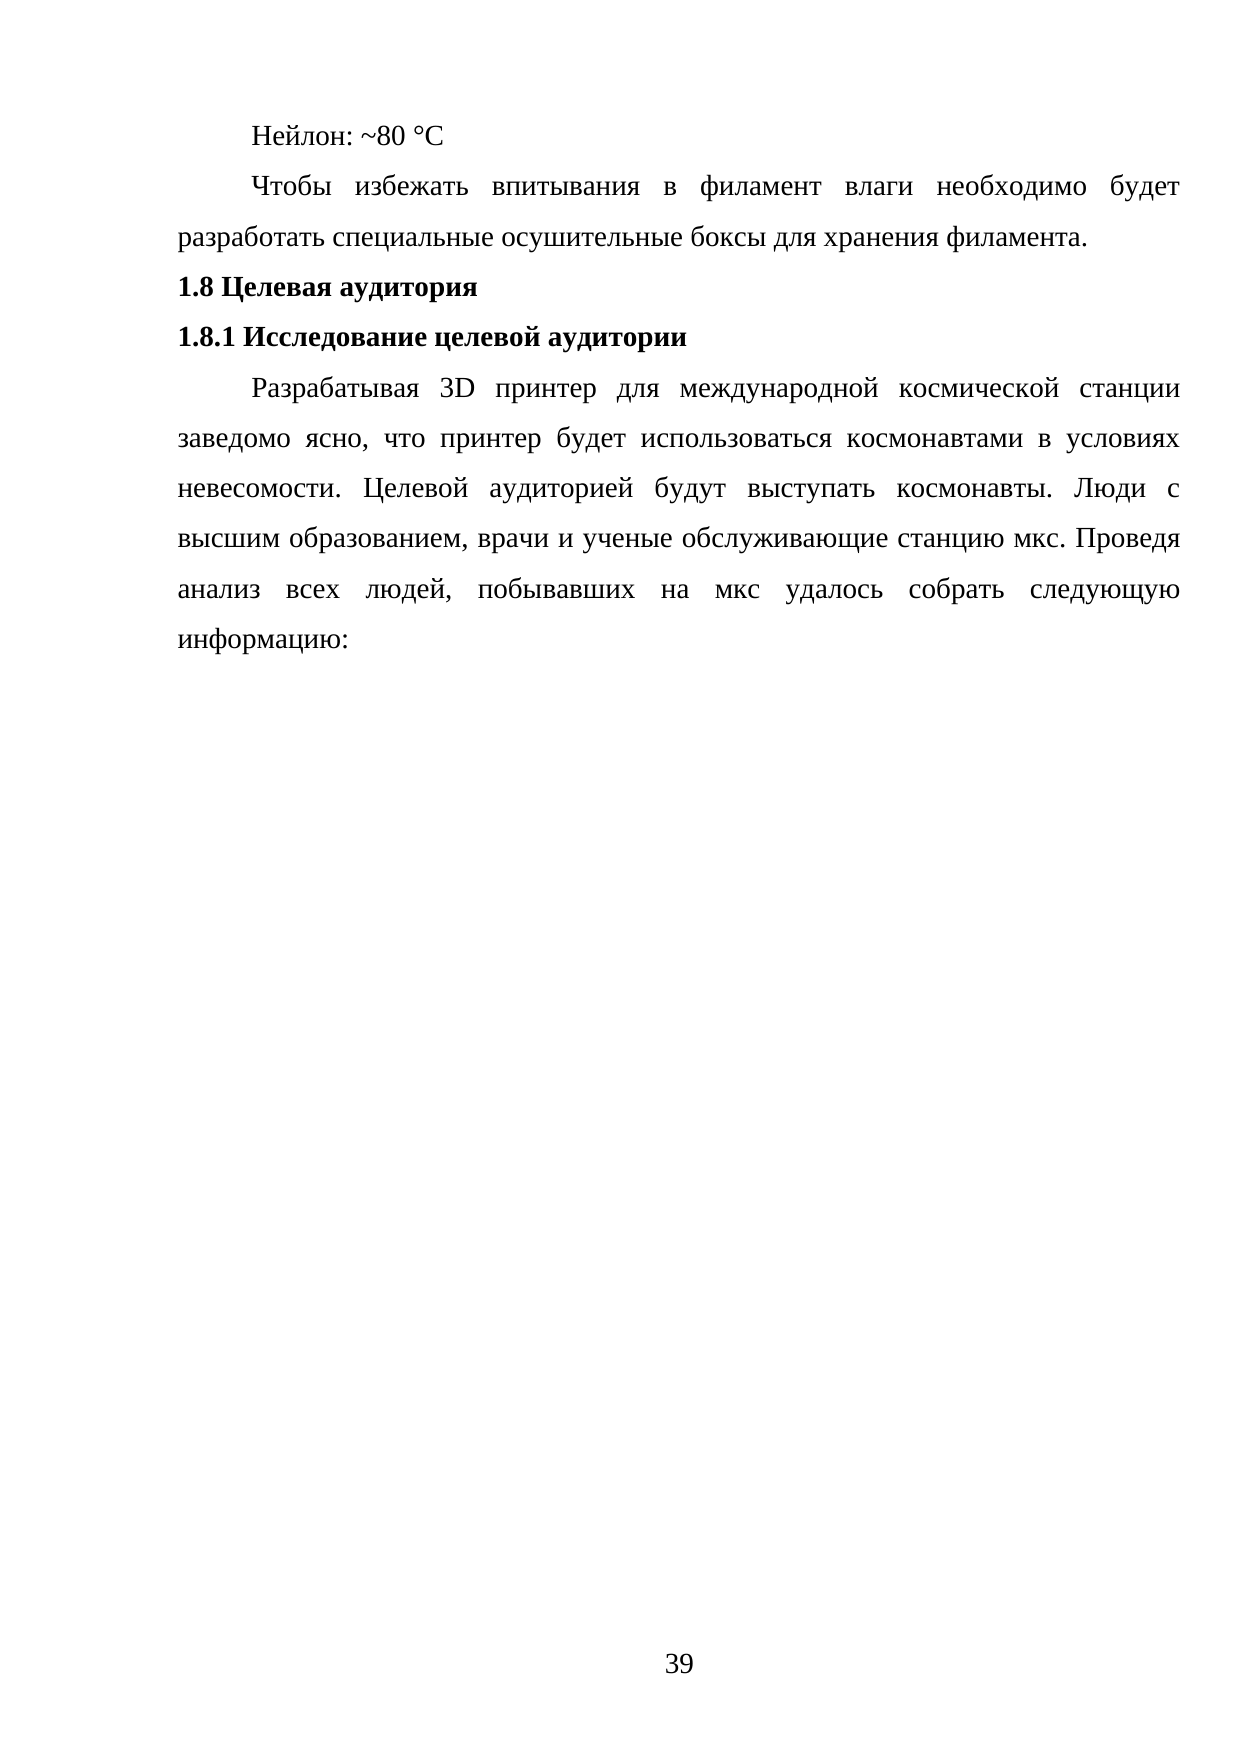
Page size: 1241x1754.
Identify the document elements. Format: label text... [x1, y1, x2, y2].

list Нейлон: ~80 °C [177, 118, 1181, 152]
text Чтобы избежать впитывания в филамент влаги необходимо будет разработать специальные осушительные боксы для хранения филамента. [177, 168, 1181, 252]
subtitle 1.8.1 Исследование целевой аудитории [177, 319, 1181, 353]
text Разрабатывая 3D принтер для международной космической станции заведомо ясно, что принтер будет использоваться космонавтами в условиях невесомости. Целевой аудиторией будут выступать космонавты. Люди с высшим образованием, врачи и ученые обслуживающие станцию мкс. Проведя анализ всех людей, побывавших на мкс удалось собрать следующую информацию: [177, 370, 1181, 655]
subtitle 1.8 Целевая аудитория [177, 269, 1181, 303]
